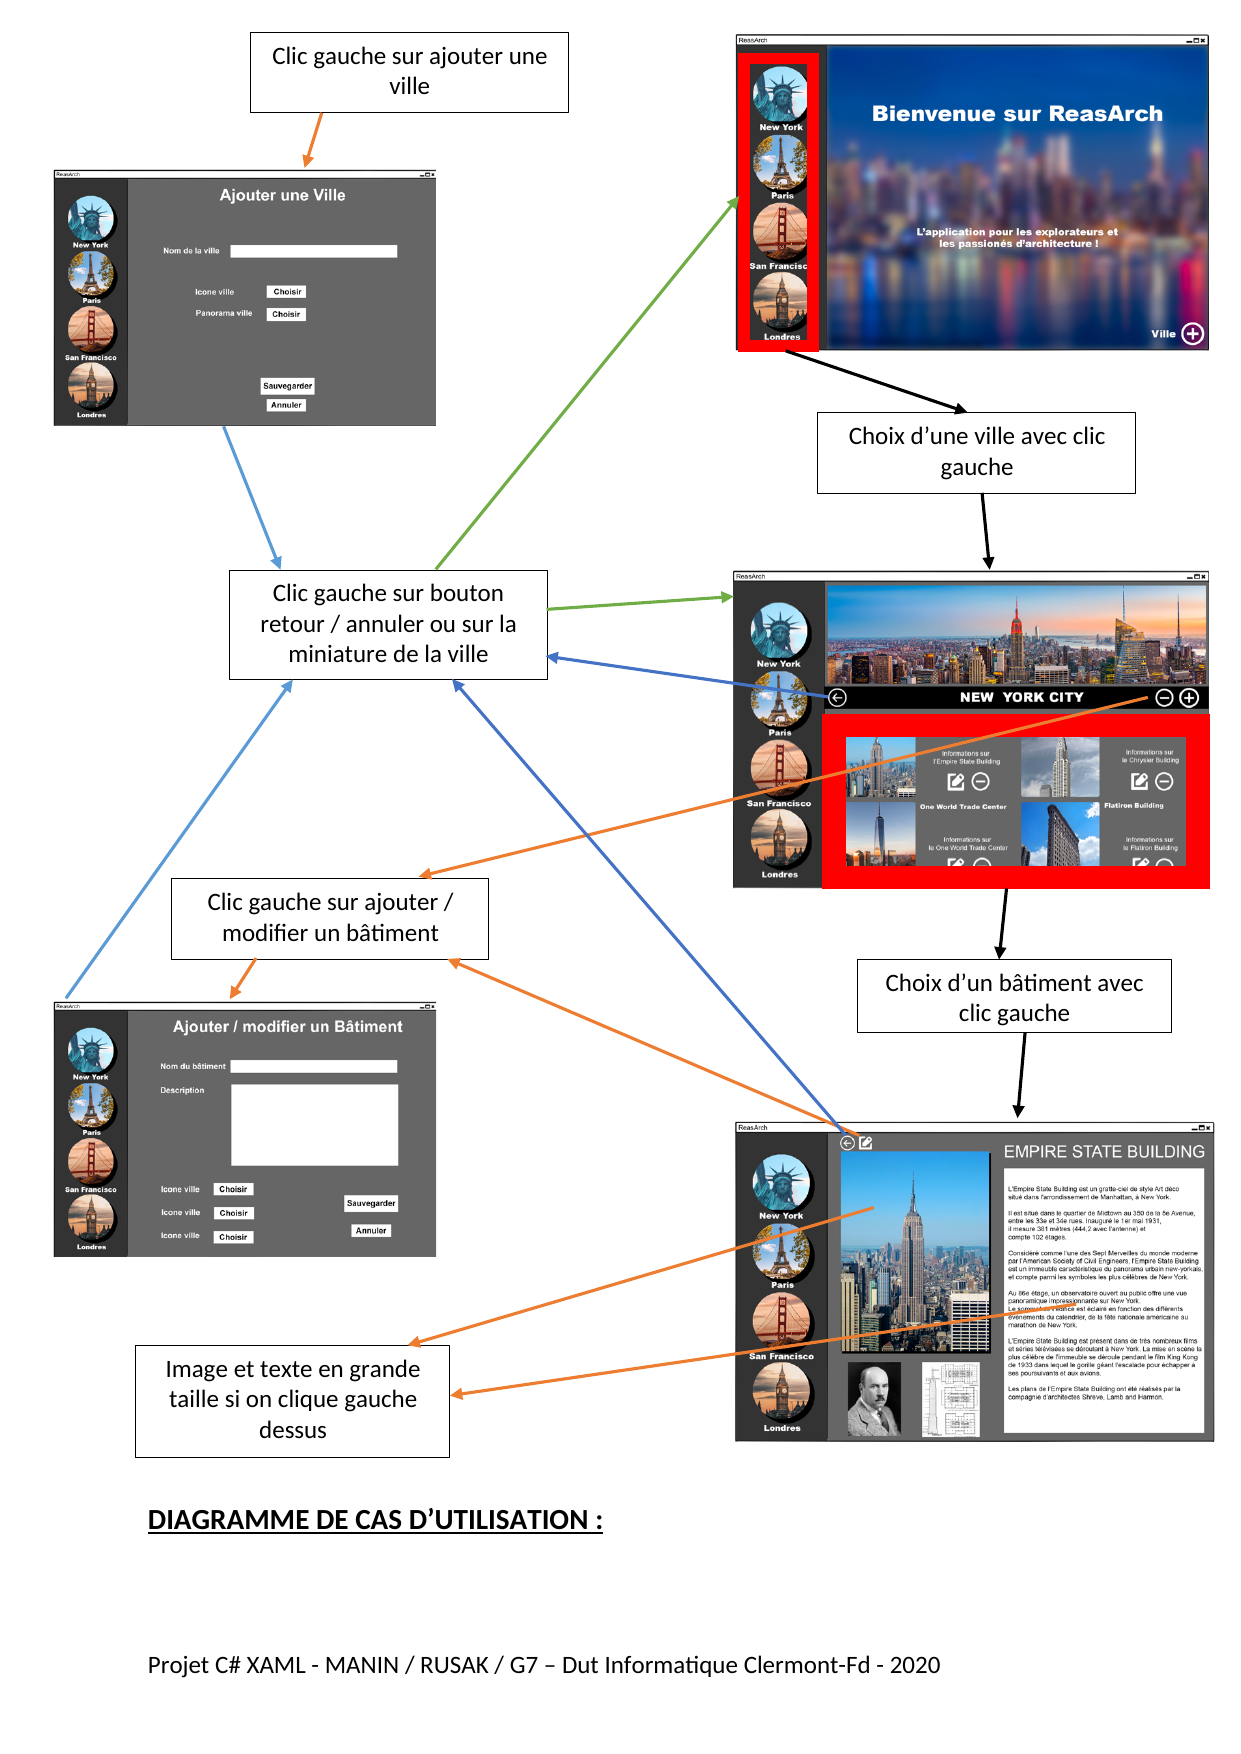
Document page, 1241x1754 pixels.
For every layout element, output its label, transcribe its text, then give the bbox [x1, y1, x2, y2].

picture [733, 206, 738, 351]
picture [731, 780, 822, 889]
picture [51, 168, 436, 426]
picture [750, 64, 807, 340]
picture [846, 737, 976, 769]
picture [733, 31, 1209, 351]
text DIAGRAMME DE CAS D’UTILISATION : [148, 1501, 1092, 1537]
picture [846, 737, 1186, 866]
picture [734, 1118, 1215, 1442]
picture [52, 999, 437, 1257]
picture [731, 570, 1209, 797]
